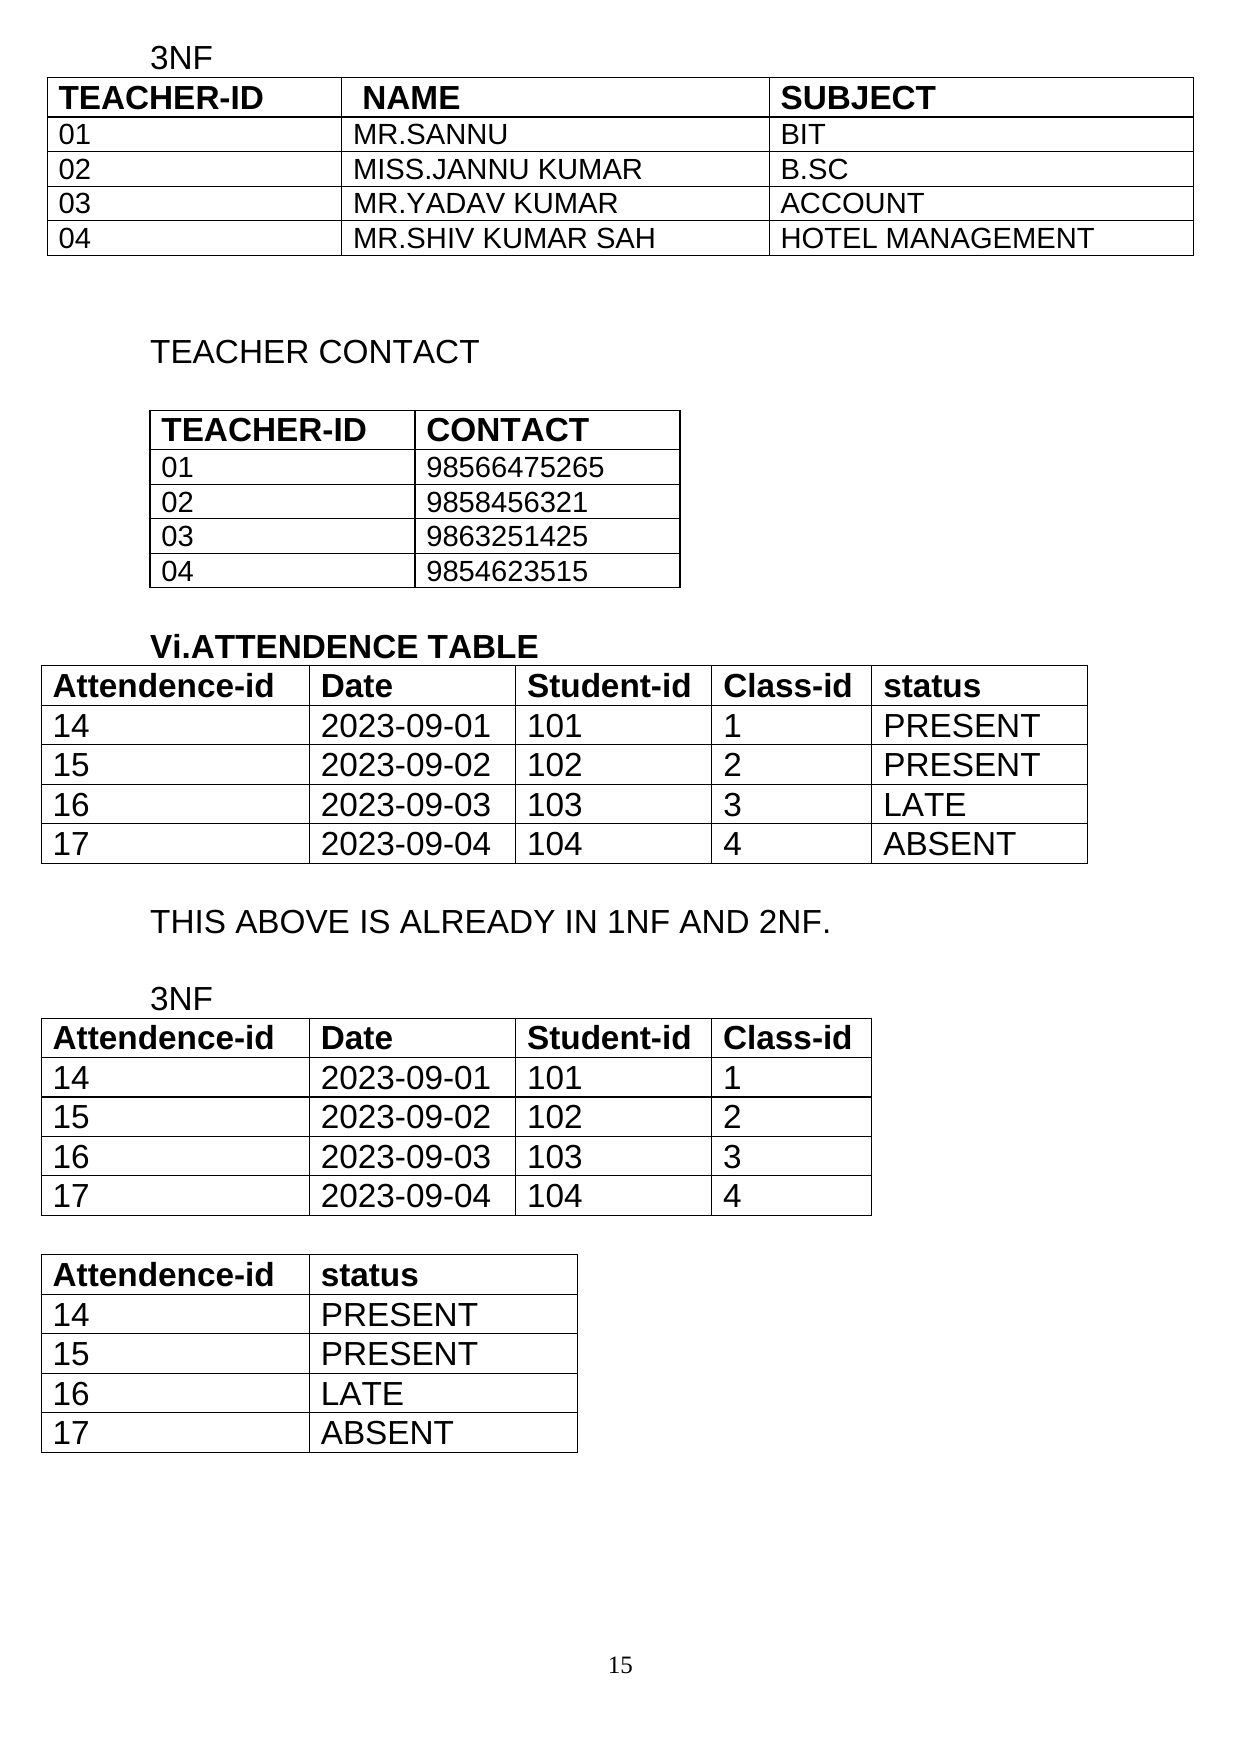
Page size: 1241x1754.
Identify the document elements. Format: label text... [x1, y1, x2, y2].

table_cell 16 [42, 1137, 309, 1175]
table_header SUBJECT [770, 78, 1193, 116]
table_cell 2023-09-01 [310, 706, 515, 744]
table_cell 03 [48, 187, 341, 220]
text TEACHER CONTACT [150, 333, 1090, 371]
table_cell 14 [42, 1295, 309, 1333]
table_header Attendence-id [42, 1255, 309, 1294]
table_cell 9858456321 [416, 485, 679, 518]
table_header TEACHER-ID [151, 411, 414, 449]
table_cell 101 [516, 706, 711, 744]
table_cell 2 [712, 745, 871, 784]
table_cell ACCOUNT [770, 187, 1193, 220]
table_cell ABSENT [310, 1413, 577, 1452]
table_header Class-id [712, 666, 871, 705]
table_cell ABSENT [872, 824, 1087, 863]
table_cell 01 [48, 118, 341, 151]
table_cell 04 [48, 221, 341, 255]
table_header Date [310, 1019, 515, 1057]
table_cell LATE [872, 785, 1087, 823]
text THIS ABOVE IS ALREADY IN 1NF AND 2NF. [150, 902, 1090, 941]
table_header CONTACT [416, 411, 679, 449]
table_cell 03 [151, 519, 414, 553]
text Vi.ATTENDENCE TABLE [150, 627, 1090, 665]
table_cell 17 [42, 824, 309, 863]
table_cell 02 [151, 485, 414, 518]
table_cell 102 [516, 1098, 711, 1136]
table_cell 15 [42, 745, 309, 784]
table_cell 16 [42, 1374, 309, 1412]
table_cell 14 [42, 1058, 309, 1096]
table_cell 17 [42, 1176, 309, 1215]
table_cell 2023-09-02 [310, 1098, 515, 1136]
table_cell MR.SANNU [342, 118, 769, 151]
table_cell 02 [48, 152, 341, 186]
table_cell B.SC [770, 152, 1193, 186]
table_cell 102 [516, 745, 711, 784]
table_cell 01 [151, 450, 414, 483]
table_cell MISS.JANNU KUMAR [342, 152, 769, 186]
table_header Class-id [712, 1019, 871, 1057]
table_cell 1 [712, 706, 871, 744]
table_cell 15 [42, 1098, 309, 1136]
table_cell 3 [712, 1137, 871, 1175]
table_cell 2023-09-04 [310, 824, 515, 863]
table_header Attendence-id [42, 1019, 309, 1057]
table_cell HOTEL MANAGEMENT [770, 221, 1193, 255]
table_cell 2023-09-04 [310, 1176, 515, 1215]
table_cell PRESENT [310, 1295, 577, 1333]
table_cell 04 [151, 554, 414, 587]
table_header Date [310, 666, 515, 705]
table_cell 103 [516, 785, 711, 823]
table_cell 16 [42, 785, 309, 823]
table_cell 14 [42, 706, 309, 744]
table_cell 17 [42, 1413, 309, 1452]
table_header status [872, 666, 1087, 705]
table_cell 15 [42, 1334, 309, 1373]
table_cell 98566475265 [416, 450, 679, 483]
table_cell 2023-09-03 [310, 1137, 515, 1175]
table_cell 104 [516, 824, 711, 863]
table_cell MR.YADAV KUMAR [342, 187, 769, 220]
table_cell 4 [712, 824, 871, 863]
table_cell 9863251425 [416, 519, 679, 553]
table_header status [310, 1255, 577, 1294]
table_cell PRESENT [872, 745, 1087, 784]
table_cell MR.SHIV KUMAR SAH [342, 221, 769, 255]
table_cell LATE [310, 1374, 577, 1412]
table_cell 2023-09-02 [310, 745, 515, 784]
table_cell 1 [712, 1058, 871, 1096]
table_header Student-id [516, 666, 711, 705]
table_cell 2023-09-03 [310, 785, 515, 823]
table_cell 2 [712, 1098, 871, 1136]
table_cell 4 [712, 1176, 871, 1215]
table_cell BIT [770, 118, 1193, 151]
table_cell PRESENT [310, 1334, 577, 1373]
table_header NAME [342, 78, 769, 116]
table_cell 9854623515 [416, 554, 679, 587]
table_cell 2023-09-01 [310, 1058, 515, 1096]
table_cell 104 [516, 1176, 711, 1215]
table_header Student-id [516, 1019, 711, 1057]
table_cell 103 [516, 1137, 711, 1175]
table_cell 3 [712, 785, 871, 823]
table_header TEACHER-ID [48, 78, 341, 116]
text 3NF [150, 38, 1090, 77]
table_cell PRESENT [872, 706, 1087, 744]
text 3NF [150, 979, 1090, 1017]
table_header Attendence-id [42, 666, 309, 705]
table_cell 101 [516, 1058, 711, 1096]
